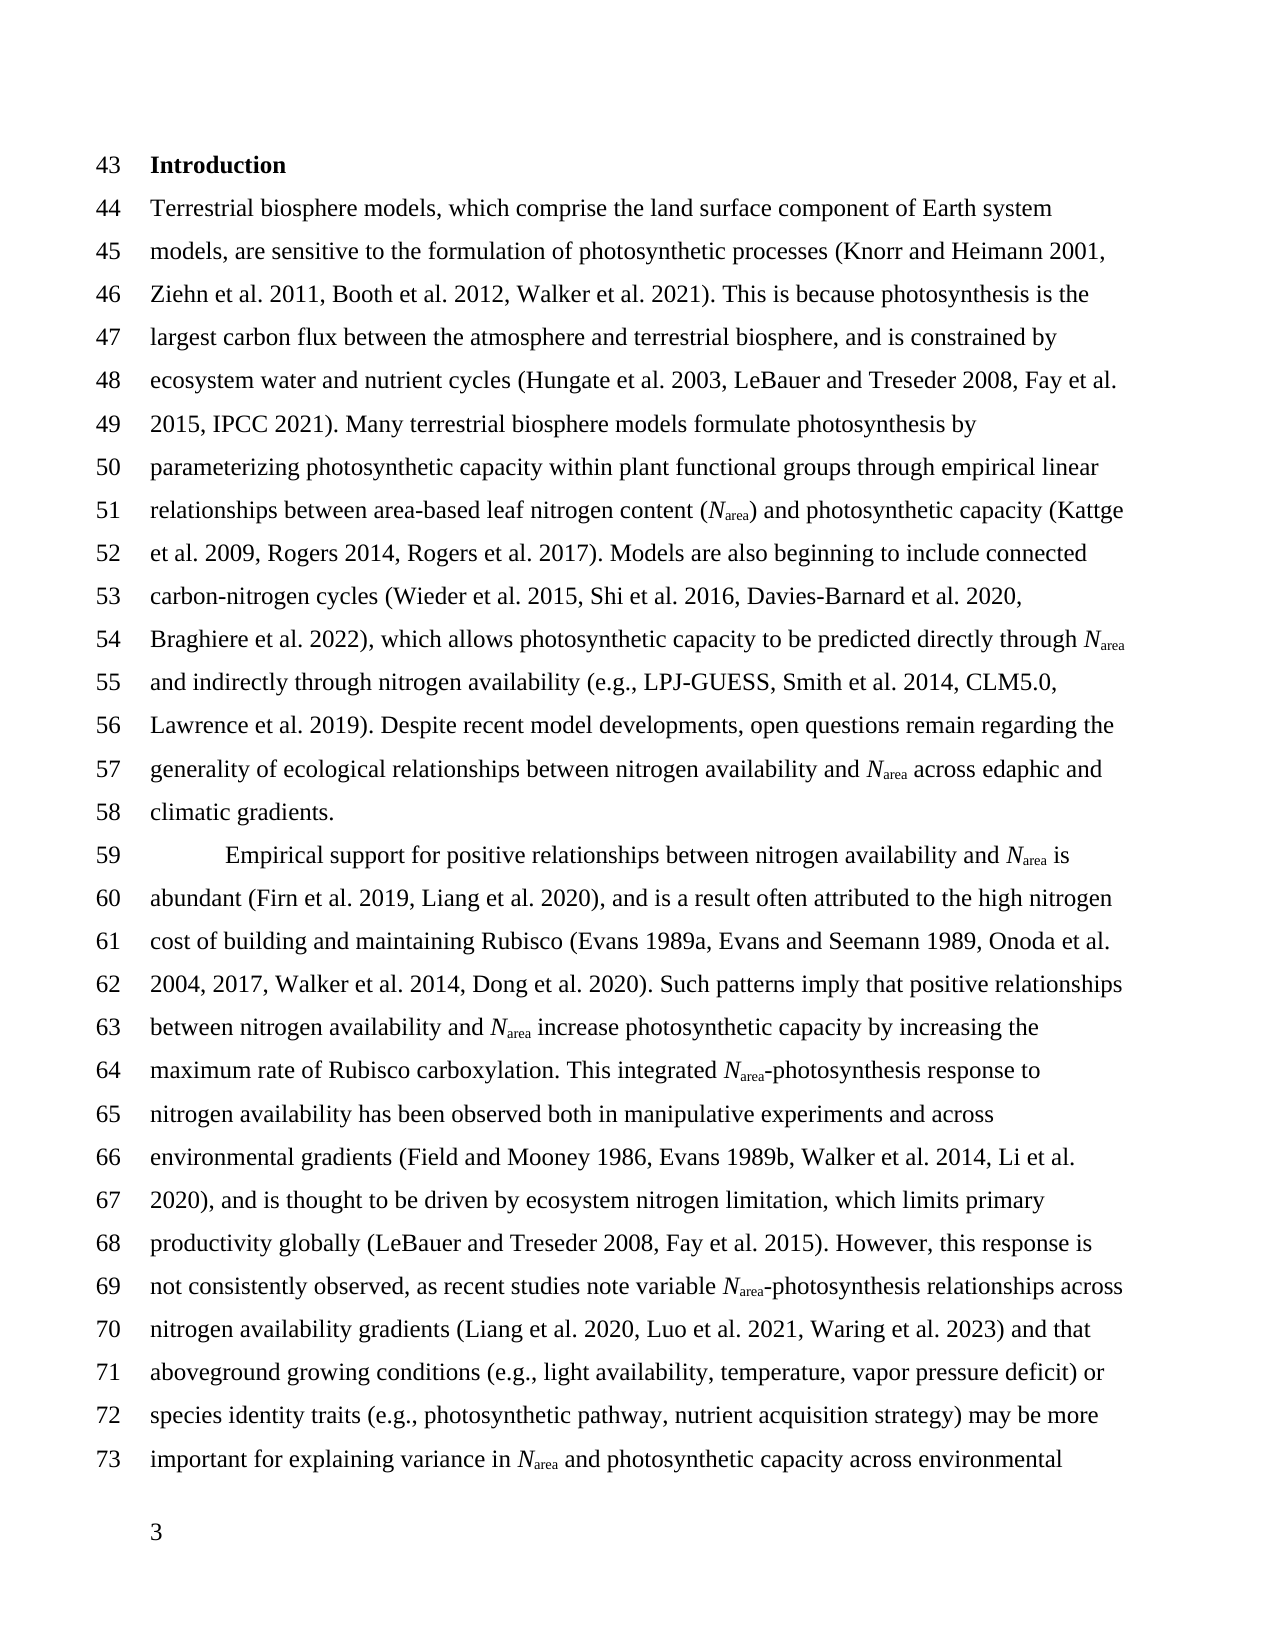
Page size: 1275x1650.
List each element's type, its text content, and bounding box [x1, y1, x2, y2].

text Introduction [150, 150, 1125, 179]
text Terrestrial biosphere models, which comprise the land surface component of Earth system models, are sensitive to the formulation of photosynthetic processes (Knorr and Heimann 2001, Ziehn et al. 2011, Booth et al. 2012, Walker et al. 2021). This is because photosynthesis is the largest carbon flux between the atmosphere and terrestrial biosphere, and is constrained by ecosystem water and nutrient cycles (Hungate et al. 2003, LeBauer and Treseder 2008, Fay et al. 2015, IPCC 2021). Many terrestrial biosphere models formulate photosynthesis by parameterizing photosynthetic capacity within plant functional groups through empirical linear relationships between area-based leaf nitrogen content (Narea) and photosynthetic capacity (Kattge et al. 2009, Rogers 2014, Rogers et al. 2017). Models are also beginning to include connected carbon-nitrogen cycles (Wieder et al. 2015, Shi et al. 2016, Davies-Barnard et al. 2020, Braghiere et al. 2022), which allows photosynthetic capacity to be predicted directly through Narea and indirectly through nitrogen availability (e.g., LPJ-GUESS, Smith et al. 2014, CLM5.0, Lawrence et al. 2019). Despite recent model developments, open questions remain regarding the generality of ecological relationships between nitrogen availability and Narea across edaphic and climatic gradients. [150, 193, 1125, 826]
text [150, 840, 1125, 1472]
